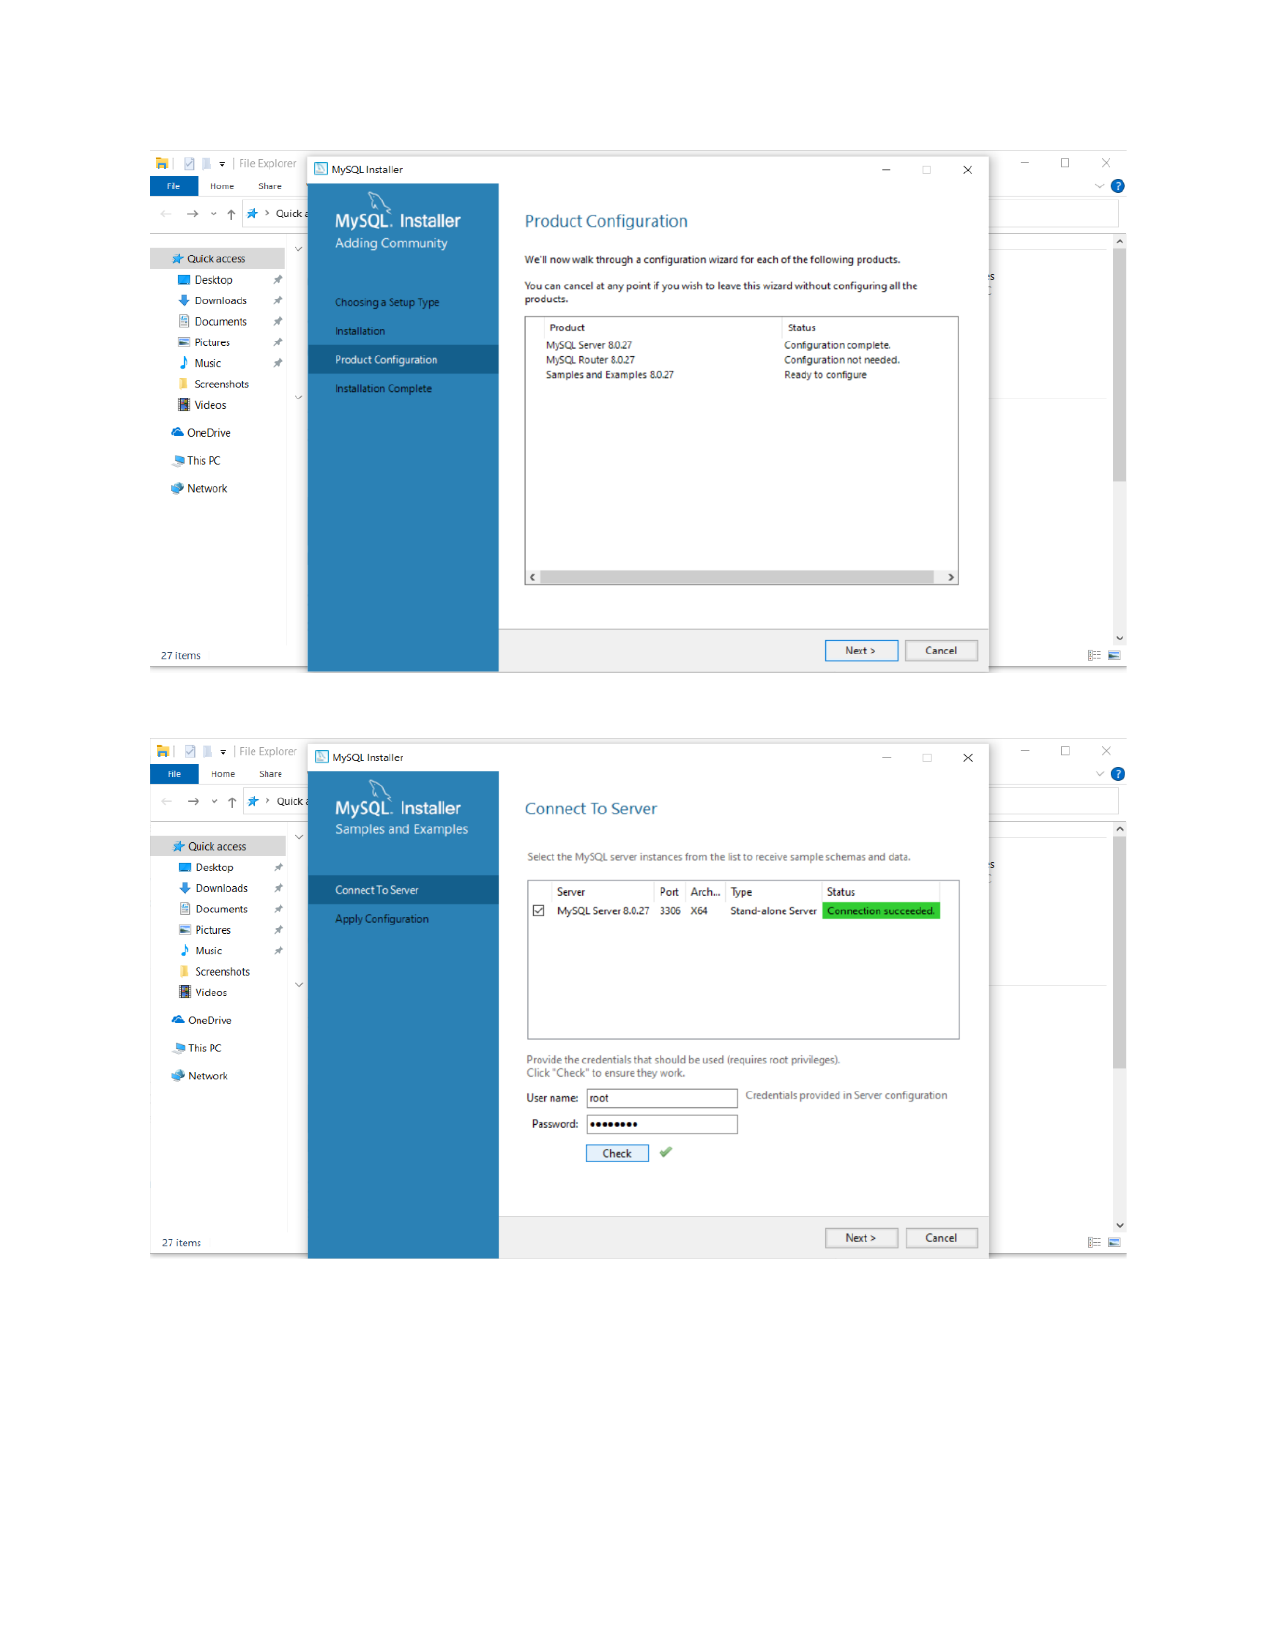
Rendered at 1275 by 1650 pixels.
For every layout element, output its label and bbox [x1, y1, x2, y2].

picture [150, 150, 1127, 673]
picture [150, 738, 1127, 1259]
